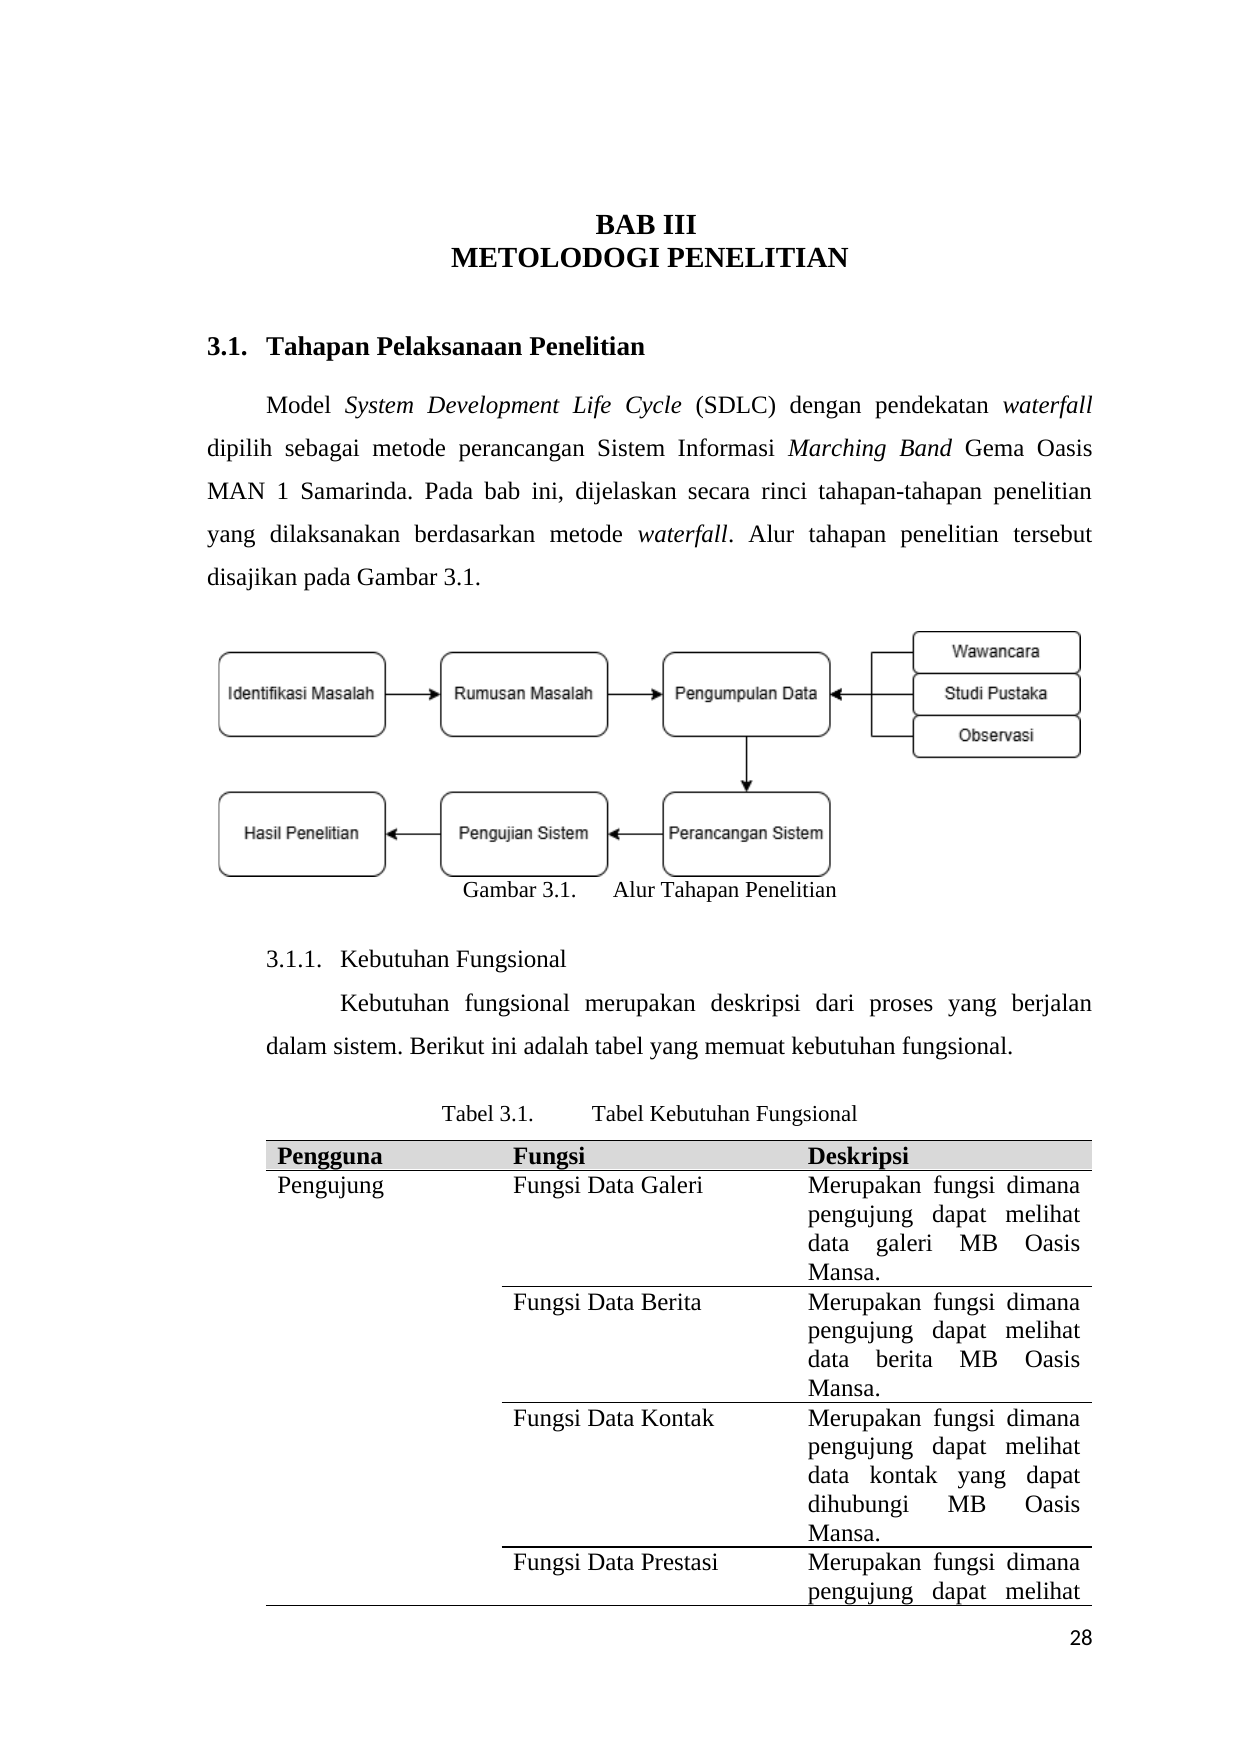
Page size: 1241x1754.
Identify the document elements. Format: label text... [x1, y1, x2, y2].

table_cell Merupakan fungsi dimana pengujung dapat melihat data kontak yang dapat dihubungi MB Oasis Mansa. [796, 1403, 1092, 1546]
table_cell Fungsi Data Galeri [502, 1171, 796, 1286]
table_cell Merupakan fungsi dimana pengujung dapat melihat data berita MB Oasis Mansa. [796, 1287, 1092, 1402]
table_header Deskripsi [796, 1141, 1092, 1169]
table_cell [796, 1548, 1092, 1605]
text Kebutuhan fungsional merupakan deskripsi dari proses yang berjalan dalam sistem. Berikut ini adalah tabel yang memuat kebutuhan fungsional. [266, 988, 1092, 1059]
picture [218, 631, 1081, 877]
list Alur Tahapan Penelitian [207, 876, 1092, 903]
subtitle Kebutuhan Fungsional [266, 944, 1092, 973]
table_cell Fungsi Data Berita [502, 1287, 796, 1402]
table_header Fungsi [502, 1141, 796, 1169]
table_cell Fungsi Data Kontak [502, 1403, 796, 1546]
table_cell Pengujung [266, 1171, 502, 1605]
table_header Pengguna [266, 1141, 502, 1169]
text Tabel Kebutuhan Fungsional [207, 1100, 1092, 1127]
table_cell Fungsi Data Prestasi [502, 1548, 796, 1605]
table_cell Merupakan fungsi dimana pengujung dapat melihat data galeri MB Oasis Mansa. [796, 1171, 1092, 1286]
subtitle BAB III METOLODOGI PENELITIAN [207, 207, 1092, 274]
text Model System Development Life Cycle (SDLC) dengan pendekatan waterfall dipilih sebagai metode perancangan Sistem Informasi Marching Band Gema Oasis MAN 1 Samarinda. Pada bab ini, dijelaskan secara rinci tahapan-tahapan penelitian yang dilaksanakan berdasarkan metode waterfall. Alur tahapan penelitian tersebut disajikan pada Gambar 3.1. [207, 390, 1092, 591]
subtitle Tahapan Pelaksanaan Penelitian [207, 330, 1092, 361]
